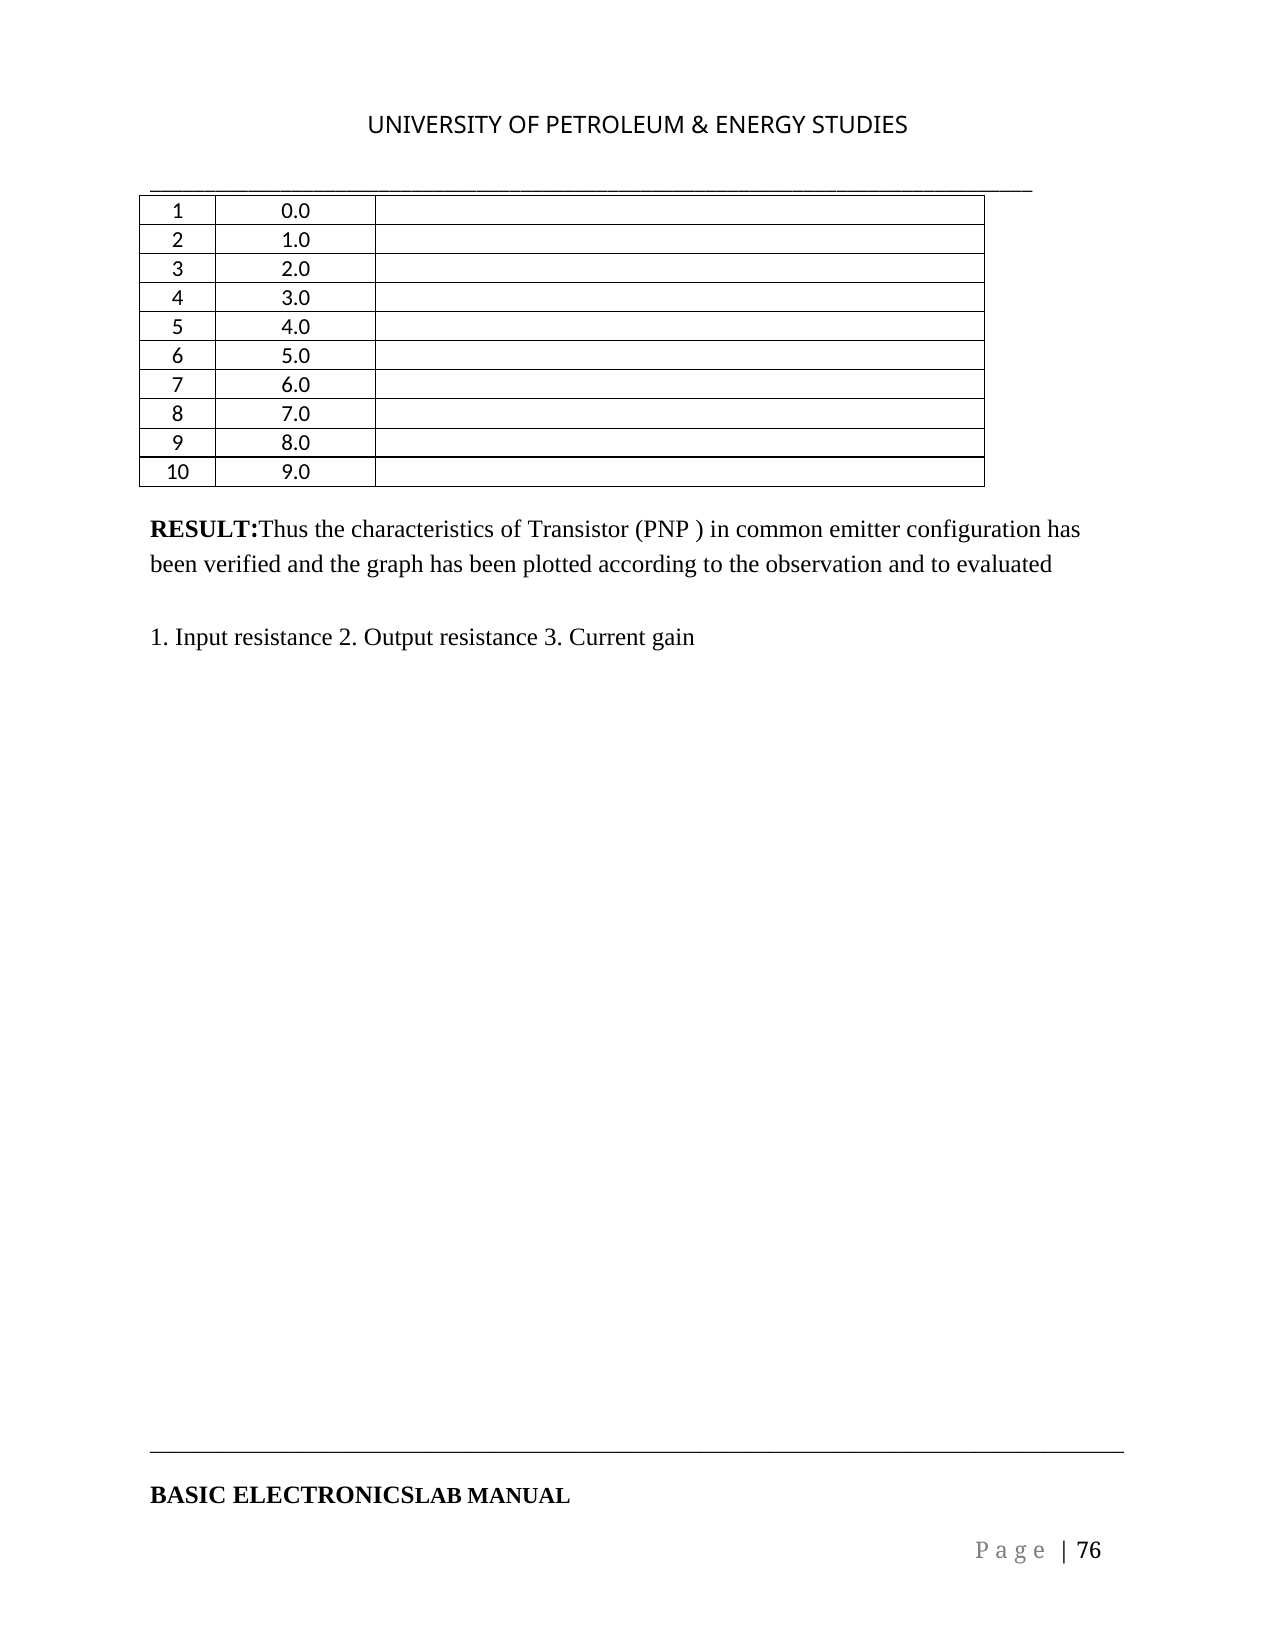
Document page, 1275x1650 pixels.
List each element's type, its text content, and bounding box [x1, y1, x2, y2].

table_cell 7 [140, 370, 215, 398]
table_cell [376, 254, 984, 282]
table_cell 0.0 [216, 196, 375, 224]
table_cell 9 [140, 429, 215, 456]
table_cell 8 [140, 399, 215, 427]
table_cell [376, 429, 984, 456]
table_cell 9.0 [216, 458, 375, 486]
table_cell 1.0 [216, 225, 375, 253]
table_cell 7.0 [216, 399, 375, 427]
text 1. Input resistance 2. Output resistance 3. Current gain [150, 622, 1125, 650]
table_cell 8.0 [216, 429, 375, 456]
table_cell 6 [140, 341, 215, 369]
table_cell [376, 399, 984, 427]
table_cell [376, 196, 984, 224]
table_cell [376, 370, 984, 398]
table_cell 6.0 [216, 370, 375, 398]
table_cell [376, 341, 984, 369]
table_cell 5 [140, 312, 215, 340]
table_cell 3 [140, 254, 215, 282]
table_cell [376, 225, 984, 253]
table_cell 4 [140, 283, 215, 311]
table_cell 10 [140, 458, 215, 486]
table_cell [376, 458, 984, 486]
table_cell 2 [140, 225, 215, 253]
table_cell 2.0 [216, 254, 375, 282]
table_cell [376, 312, 984, 340]
table_cell 4.0 [216, 312, 375, 340]
table_cell 1 [140, 196, 215, 224]
table_cell 3.0 [216, 283, 375, 311]
table_cell 5.0 [216, 341, 375, 369]
subtitle RESULT:Thus the characteristics of Transistor (PNP ) in common emitter configuration has been verified and the graph has been plotted according to the observation and to evaluated [150, 512, 1125, 578]
table_cell [376, 283, 984, 311]
